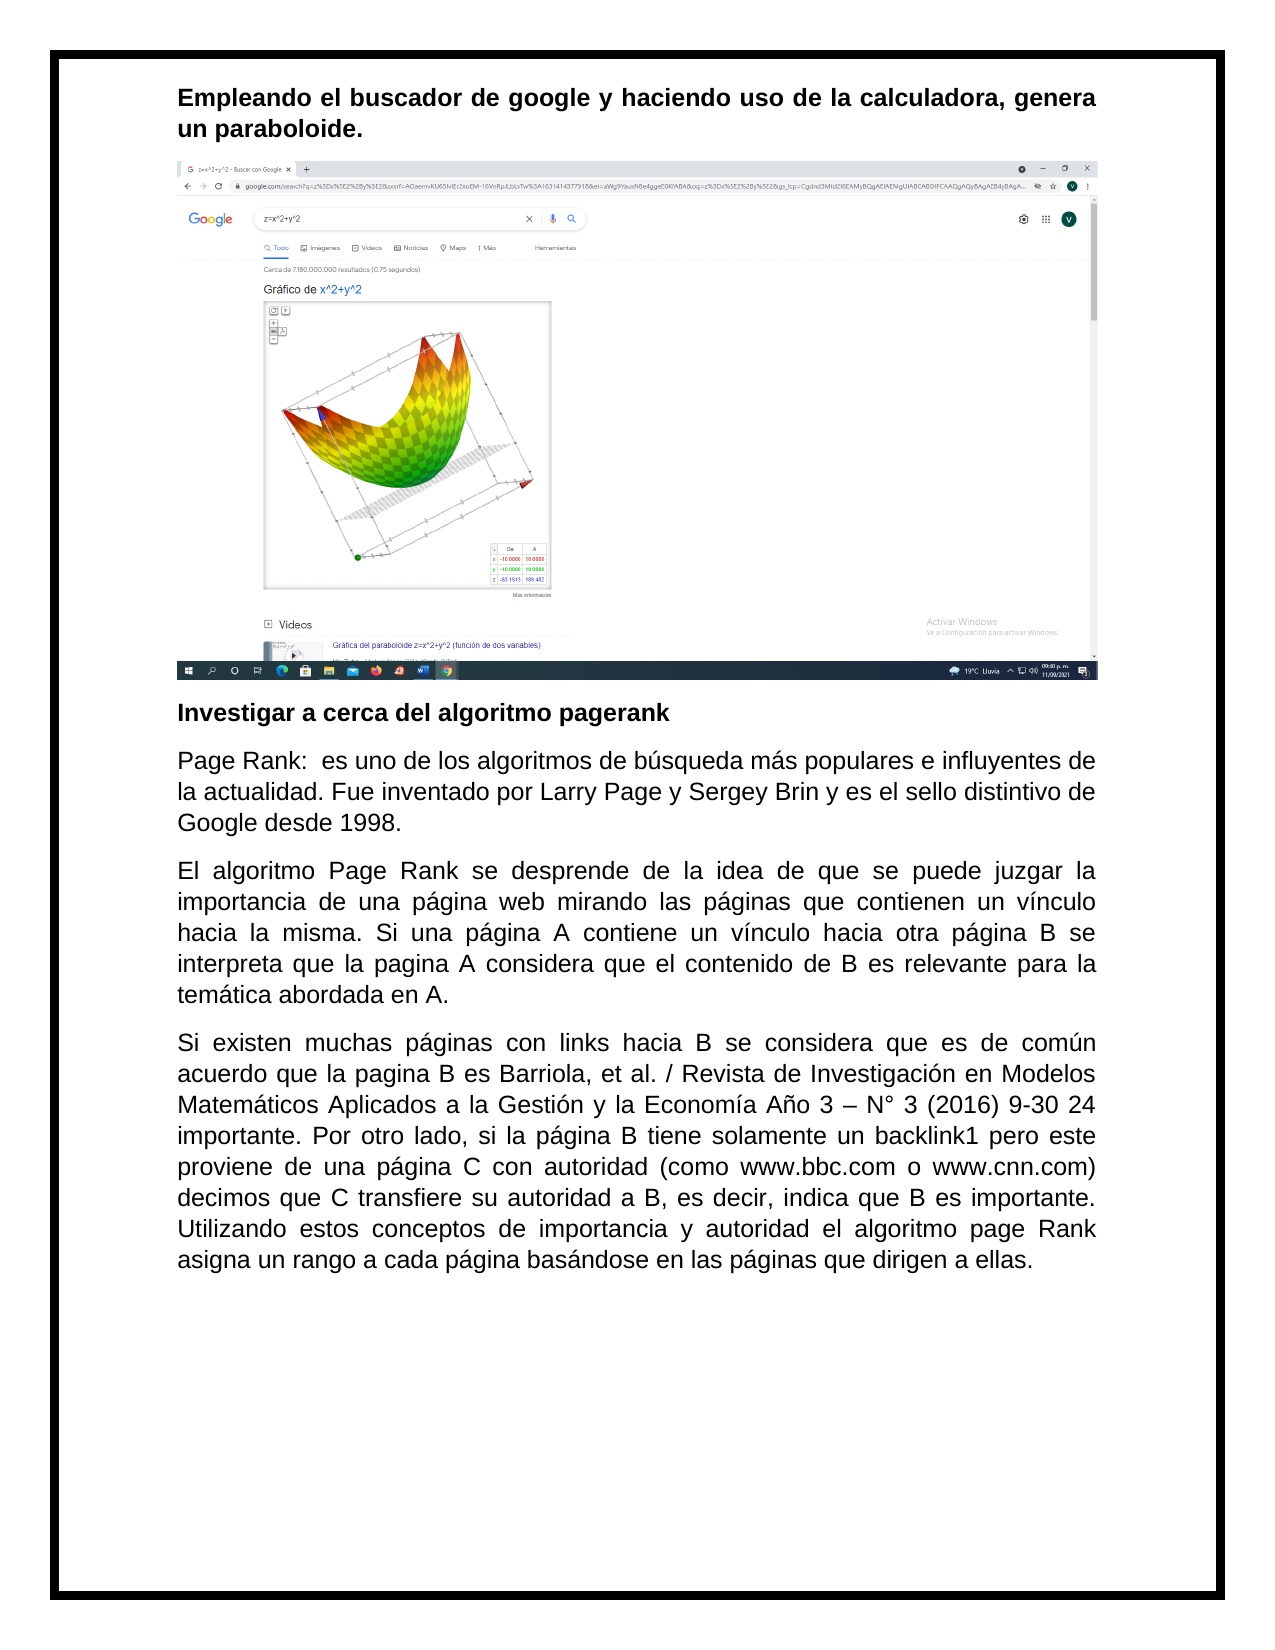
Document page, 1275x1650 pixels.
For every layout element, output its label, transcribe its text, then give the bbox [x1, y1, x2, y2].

text Empleando el buscador de google y haciendo uso de la calculadora, genera un paraboloide. [177, 83, 1098, 142]
text Page Rank: es uno de los algoritmos de búsqueda más populares e influyentes de la actualidad. Fue inventado por Larry Page y Sergey Brin y es el sello distintivo de Google desde 1998. [177, 746, 1098, 837]
picture [177, 161, 1098, 680]
text El algoritmo Page Rank se desprende de la idea de que se puede juzgar la importancia de una página web mirando las páginas que contienen un vínculo hacia la misma. Si una página A contiene un vínculo hacia otra página B se interpreta que la pagina A considera que el contenido de B es relevante para la temática abordada en A. [177, 856, 1098, 1008]
text Si existen muchas páginas con links hacia B se considera que es de común acuerdo que la pagina B es Barriola, et al. / Revista de Investigación en Modelos Matemáticos Aplicados a la Gestión y la Economía Año 3 – N° 3 (2016) 9-30 24 importante. Por otro lado, si la página B tiene solamente un backlink1 pero este proviene de una página C con autoridad (como www.bbc.com o www.cnn.com) decimos que C transfiere su autoridad a B, es decir, indica que B es importante. Utilizando estos conceptos de importancia y autoridad el algoritmo page Rank asigna un rango a cada página basándose en las páginas que dirigen a ellas. [177, 1027, 1098, 1273]
text Investigar a cerca del algoritmo pagerank [177, 698, 1098, 727]
